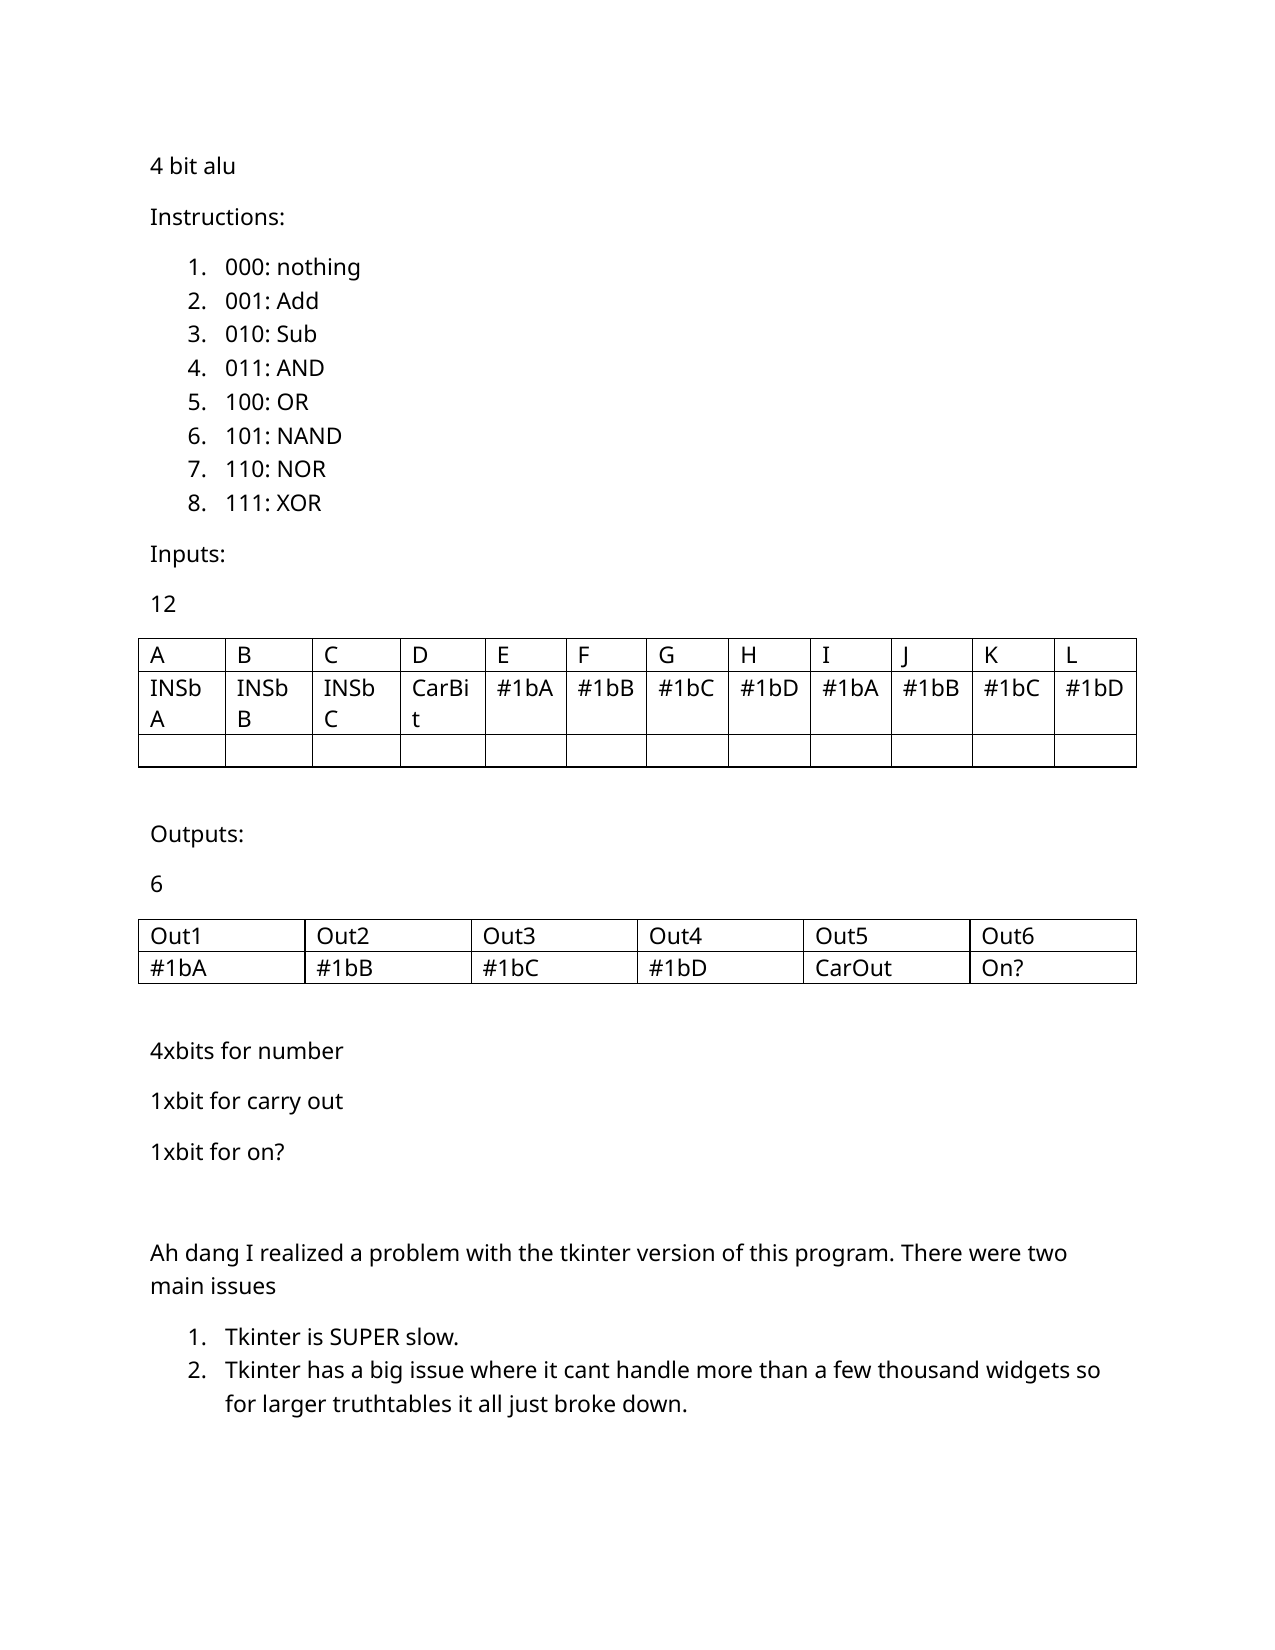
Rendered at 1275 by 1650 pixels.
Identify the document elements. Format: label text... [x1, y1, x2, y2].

text 12 [150, 588, 1125, 619]
table_cell [139, 735, 225, 766]
text 1xbit for carry out [150, 1085, 1125, 1116]
list Tkinter has a big issue where it cant handle more than a few thousand widgets so for larger truthtables it all just broke down. [187, 1354, 1125, 1419]
list 000: nothing [187, 251, 1125, 282]
text Inputs: [150, 537, 1125, 569]
table_header Out4 [638, 920, 803, 951]
table_cell #1bB [306, 952, 471, 983]
table_cell CarOut [804, 952, 969, 983]
table_cell [401, 735, 485, 766]
table_cell [226, 735, 312, 766]
table_cell #1bC [973, 672, 1054, 734]
table_header J [892, 639, 972, 671]
table_cell INSbA [139, 672, 225, 734]
table_cell INSbC [313, 672, 400, 734]
table_header F [567, 639, 646, 671]
table_cell #1bB [567, 672, 646, 734]
table_cell On? [971, 952, 1136, 983]
table_cell #1bA [811, 672, 891, 734]
list 101: NAND [187, 419, 1125, 451]
table_header Out6 [971, 920, 1136, 951]
table_header I [811, 639, 891, 671]
table_cell [973, 735, 1054, 766]
list 110: NOR [187, 453, 1125, 484]
table_cell [892, 735, 972, 766]
table_cell [567, 735, 646, 766]
table_header Out1 [139, 920, 304, 951]
table_header G [647, 639, 728, 671]
table_cell [811, 735, 891, 766]
table_cell [729, 735, 810, 766]
text 4 bit alu [150, 150, 1125, 181]
text Instructions: [150, 200, 1125, 232]
table_cell #1bD [1055, 672, 1136, 734]
table_header Out5 [804, 920, 969, 951]
table_header Out3 [472, 920, 637, 951]
table_header C [313, 639, 400, 671]
list 010: Sub [187, 318, 1125, 349]
table_header L [1055, 639, 1136, 671]
table_cell [1055, 735, 1136, 766]
table_header Out2 [306, 920, 471, 951]
table_header A [139, 639, 225, 671]
table_cell #1bA [139, 952, 304, 983]
table_cell [313, 735, 400, 766]
table_cell #1bC [647, 672, 728, 734]
text 4xbits for number [150, 1035, 1125, 1066]
table_header B [226, 639, 312, 671]
list 111: XOR [187, 487, 1125, 518]
table_cell #1bB [892, 672, 972, 734]
text 6 [150, 868, 1125, 899]
text 1xbit for on? [150, 1136, 1125, 1167]
list 100: OR [187, 386, 1125, 417]
text Outputs: [150, 818, 1125, 849]
table_header K [973, 639, 1054, 671]
table_cell INSbB [226, 672, 312, 734]
list Tkinter is SUPER slow. [187, 1321, 1125, 1352]
table_cell #1bA [486, 672, 566, 734]
table_cell #1bC [472, 952, 637, 983]
table_cell #1bD [729, 672, 810, 734]
list 001: Add [187, 284, 1125, 316]
table_cell #1bD [638, 952, 803, 983]
table_header E [486, 639, 566, 671]
text Ah dang I realized a problem with the tkinter version of this program. There were two main issues [150, 1236, 1125, 1301]
table_header D [401, 639, 485, 671]
list 011: AND [187, 352, 1125, 383]
table_header H [729, 639, 810, 671]
table_cell CarBit [401, 672, 485, 734]
table_cell [647, 735, 728, 766]
table_cell [486, 735, 566, 766]
